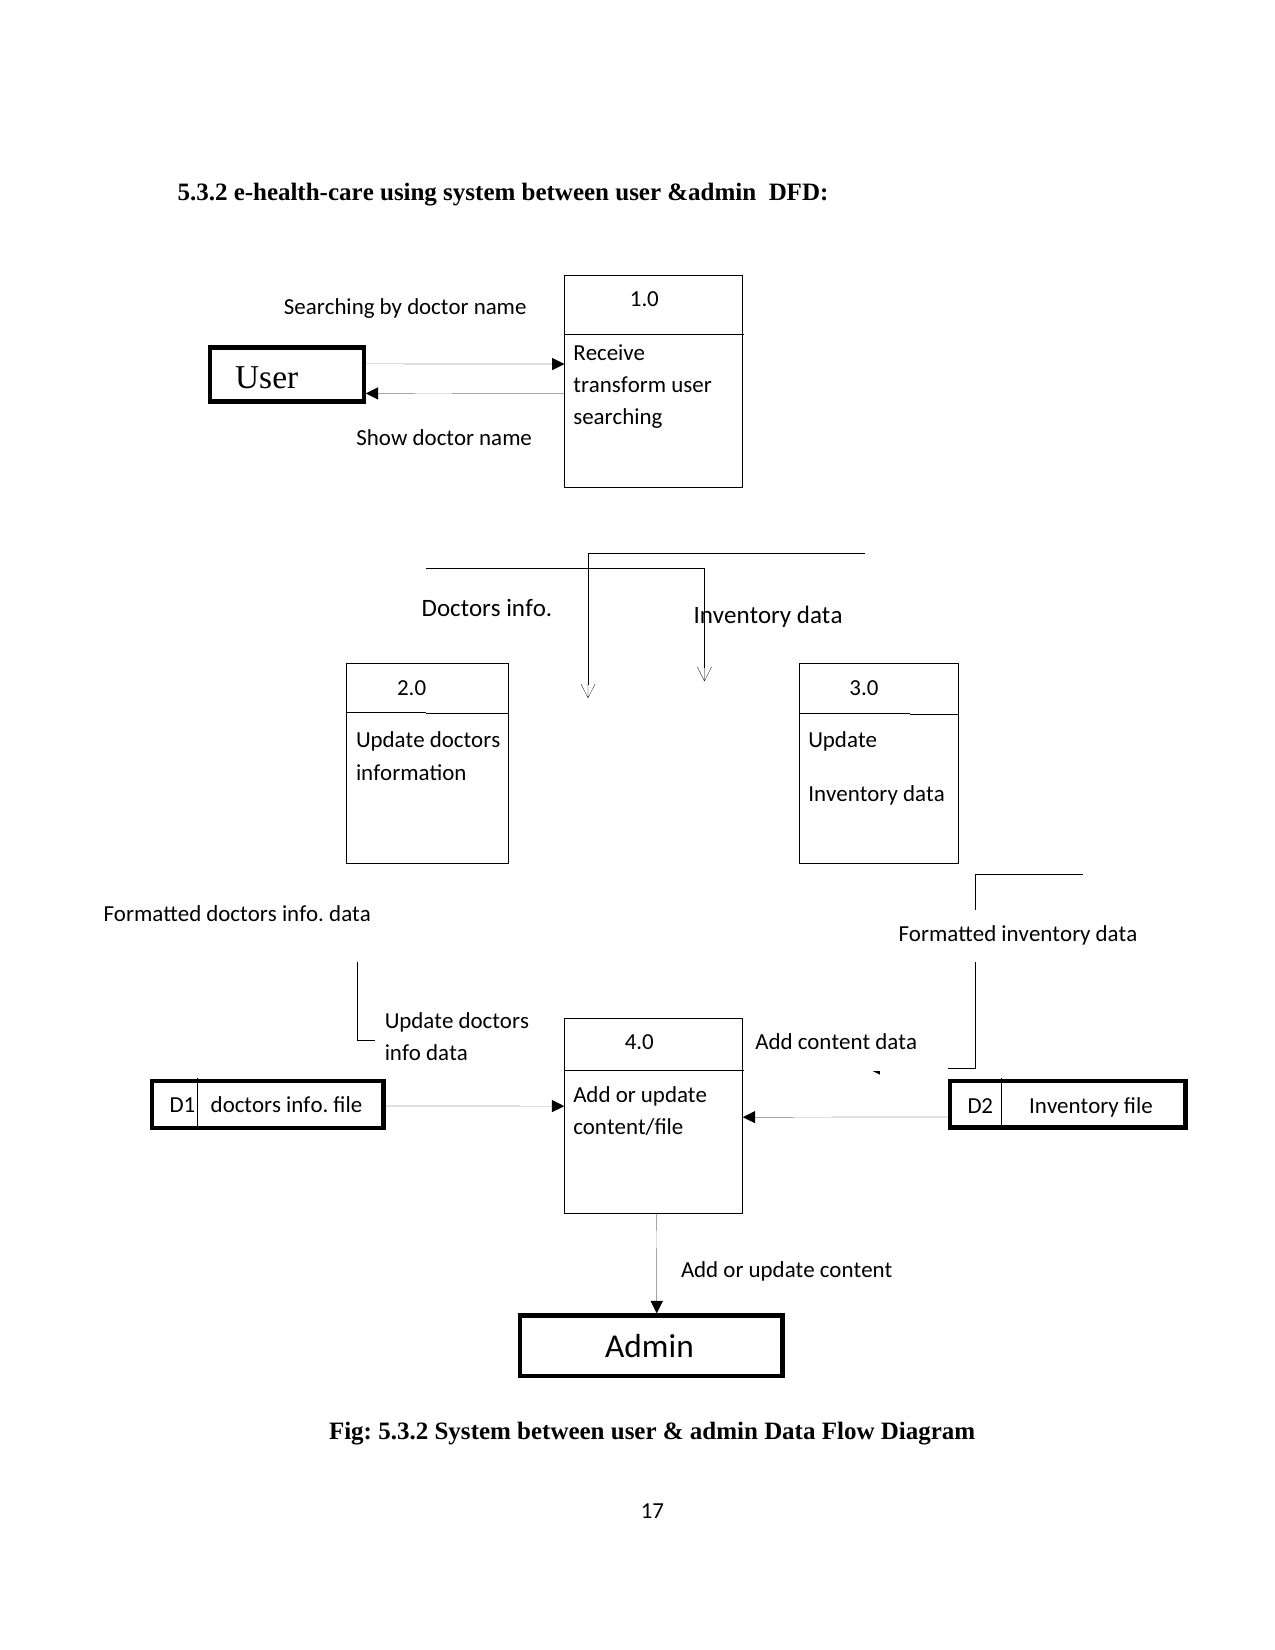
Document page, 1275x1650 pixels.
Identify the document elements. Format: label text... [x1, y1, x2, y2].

text 5.3.2 e-health-care using system between user &admin DFD: [177, 177, 1127, 206]
text Fig: 5.3.2 System between user & admin Data Flow Diagram [177, 1416, 1127, 1444]
